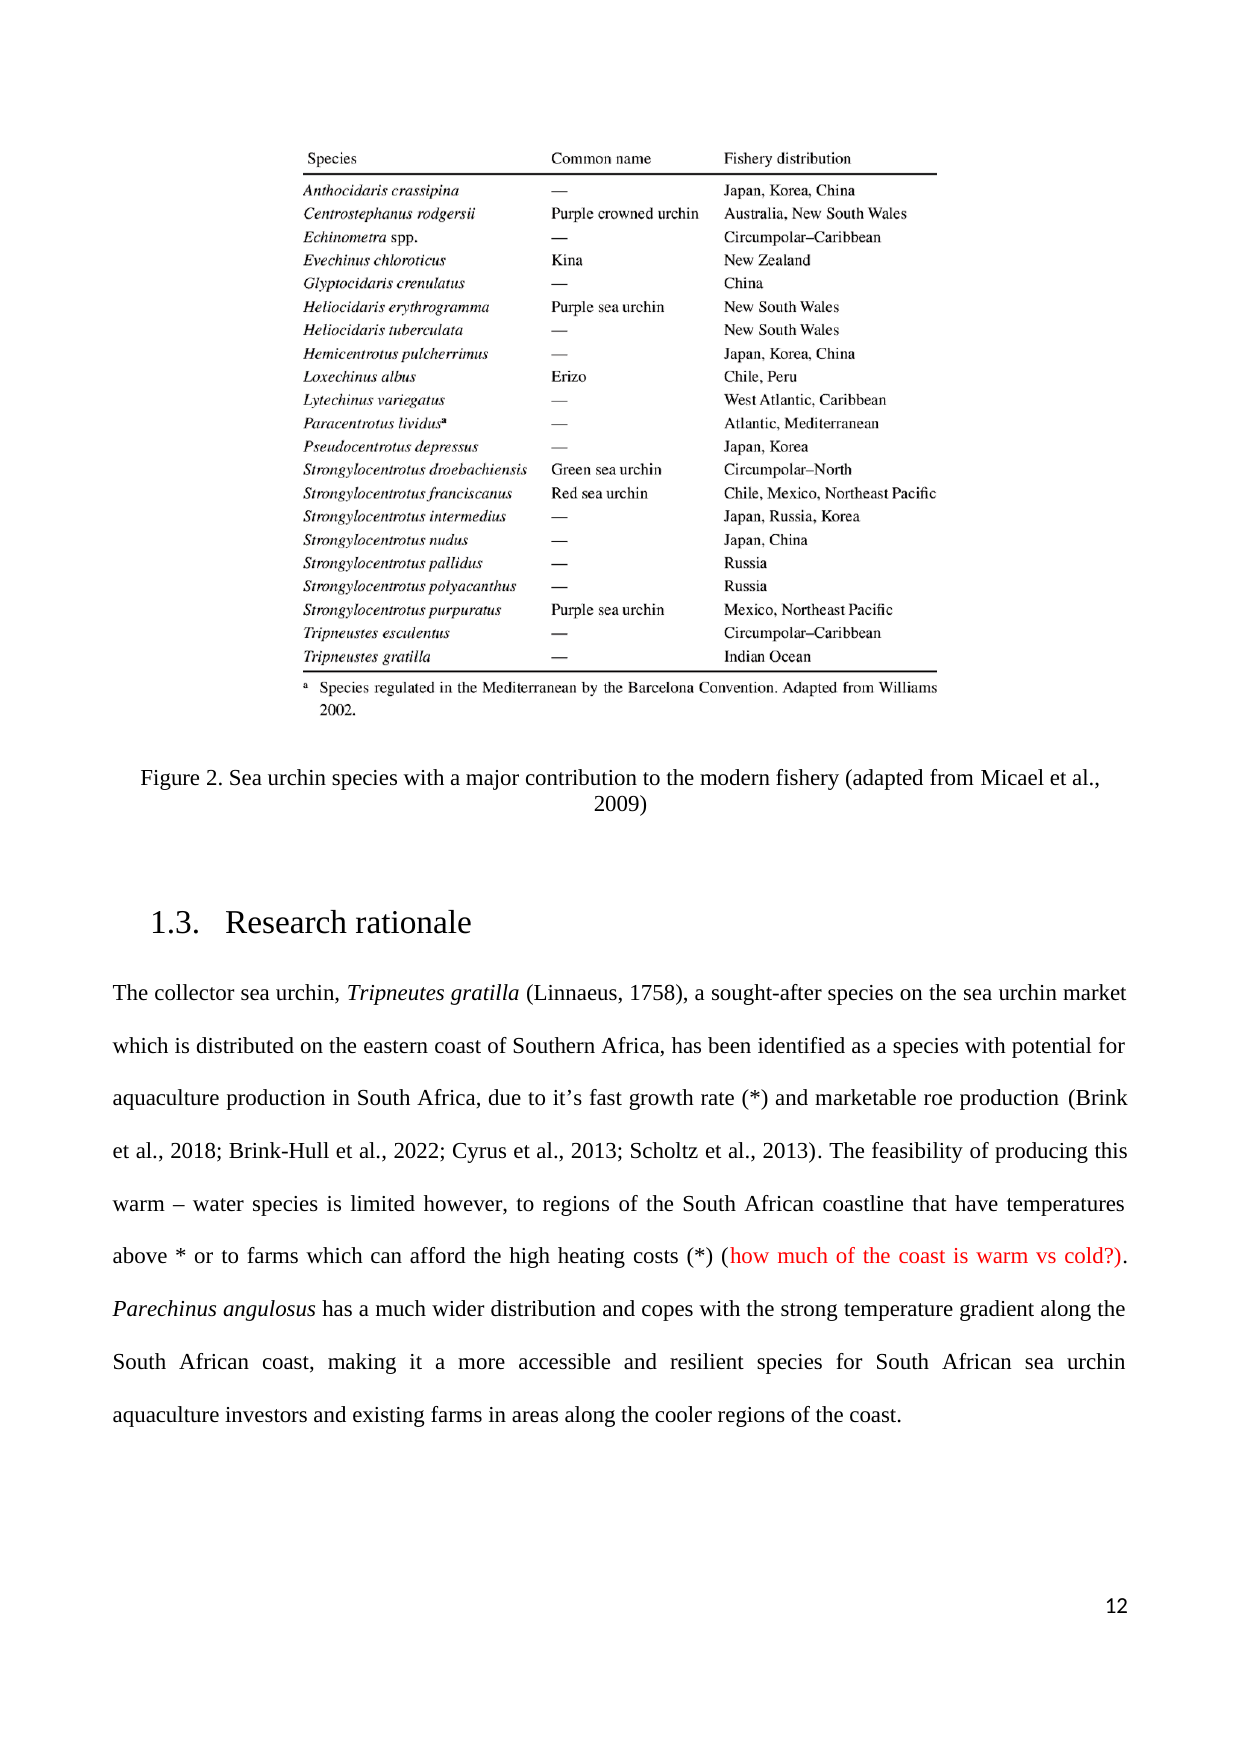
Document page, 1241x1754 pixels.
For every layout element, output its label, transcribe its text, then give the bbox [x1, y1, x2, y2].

text The collector sea urchin, Tripneutes gratilla (Linnaeus, 1758), a sought-after species on the sea urchin market which is distributed on the eastern coast of Southern Africa, has been identified as a species with potential for aquaculture production in South Africa, due to it’s fast growth rate (*) and marketable roe production . The feasibility of producing this warm – water species is limited however, to regions of the South African coastline that have temperatures above * or to farms which can afford the high heating costs (*) (how much of the coast is warm vs cold?). Parechinus angulosus has a much wider distribution and copes with the strong temperature gradient along the South African coast, making it a more accessible and resilient species for South African sea urchin aquaculture investors and existing farms in areas along the cooler regions of the coast. [112, 979, 1128, 1427]
picture [303, 149, 937, 718]
text Figure . Sea urchin species with a major contribution to the modern fishery (adapted from [112, 763, 1128, 816]
subtitle Research rationale [150, 902, 1128, 941]
